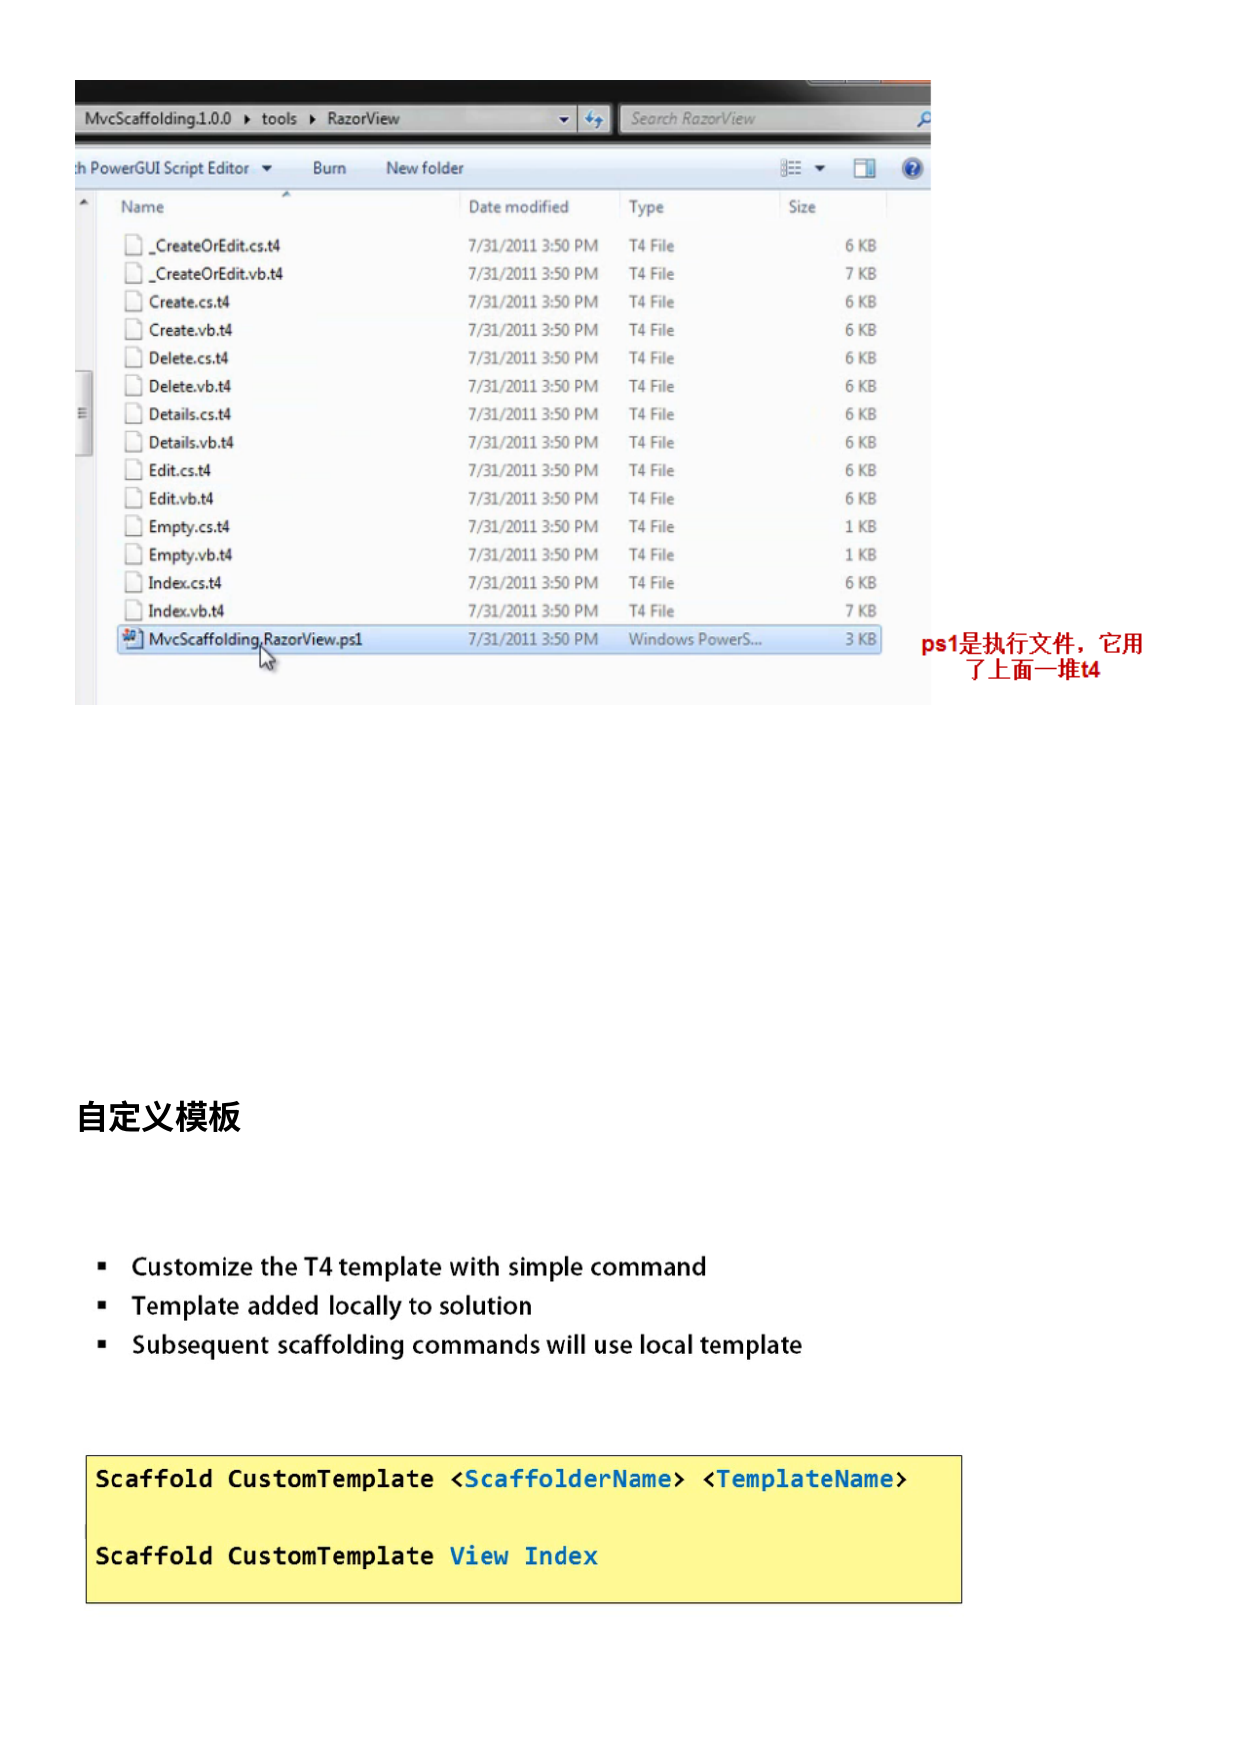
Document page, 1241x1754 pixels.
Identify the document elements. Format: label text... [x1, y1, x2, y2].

picture [75, 80, 1169, 705]
picture [75, 1242, 976, 1651]
subtitle 自定义模板 [75, 1083, 1165, 1148]
